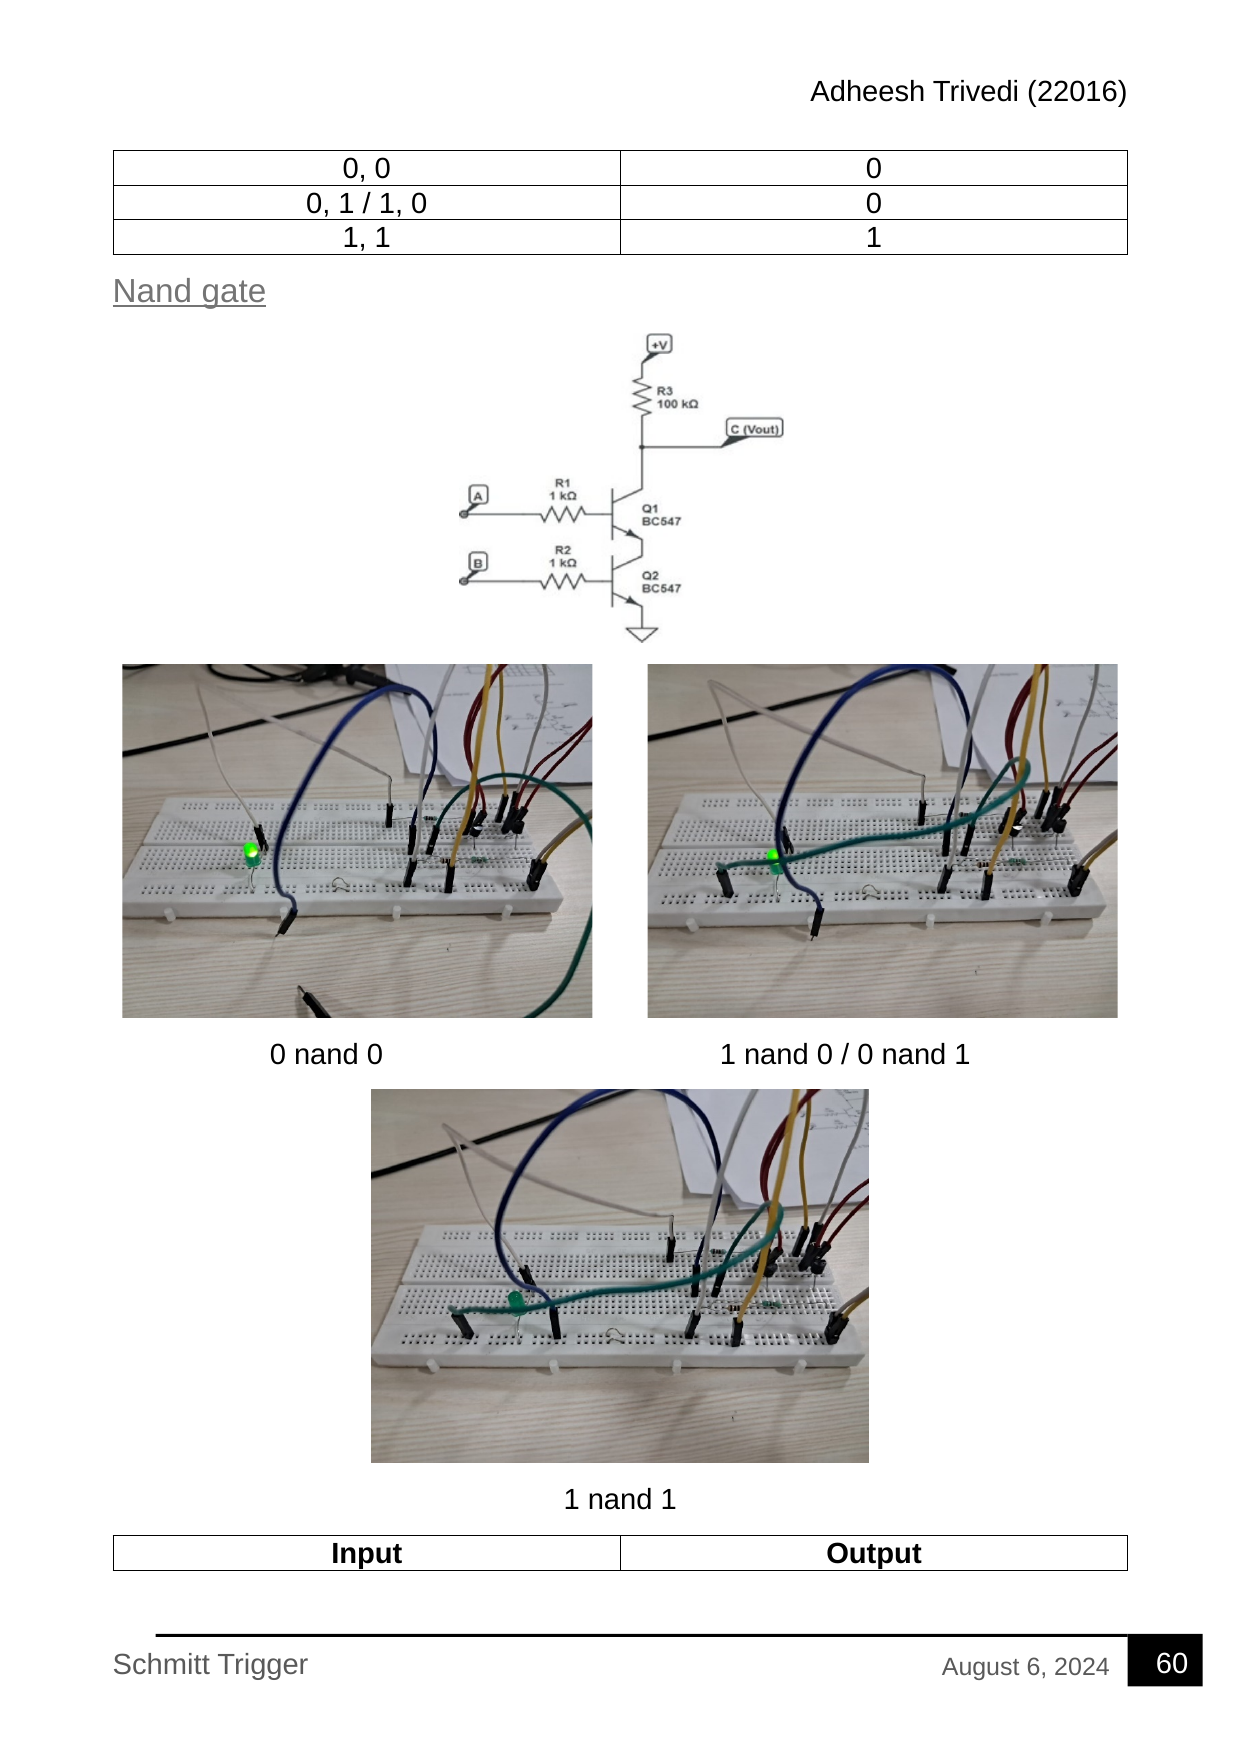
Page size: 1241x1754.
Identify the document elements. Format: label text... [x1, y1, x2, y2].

picture [371, 1089, 869, 1463]
table_cell 0, 0 [114, 151, 620, 184]
text 1 nand 1 [112, 1482, 1128, 1516]
table_cell 0, 1 / 1, 0 [114, 186, 620, 219]
table_cell 0 [621, 151, 1127, 184]
table_cell 1 [621, 220, 1127, 254]
text 0 nand 0 1 nand 0 / 0 nand 1 [112, 1037, 1128, 1070]
picture [647, 664, 1118, 1018]
picture [454, 321, 786, 646]
table_cell 0 [621, 186, 1127, 219]
table_cell 1, 1 [114, 220, 620, 254]
table_header Input [114, 1536, 620, 1569]
picture [122, 664, 593, 1018]
table_header Output [621, 1536, 1127, 1569]
subtitle Nand gate [112, 271, 1128, 310]
